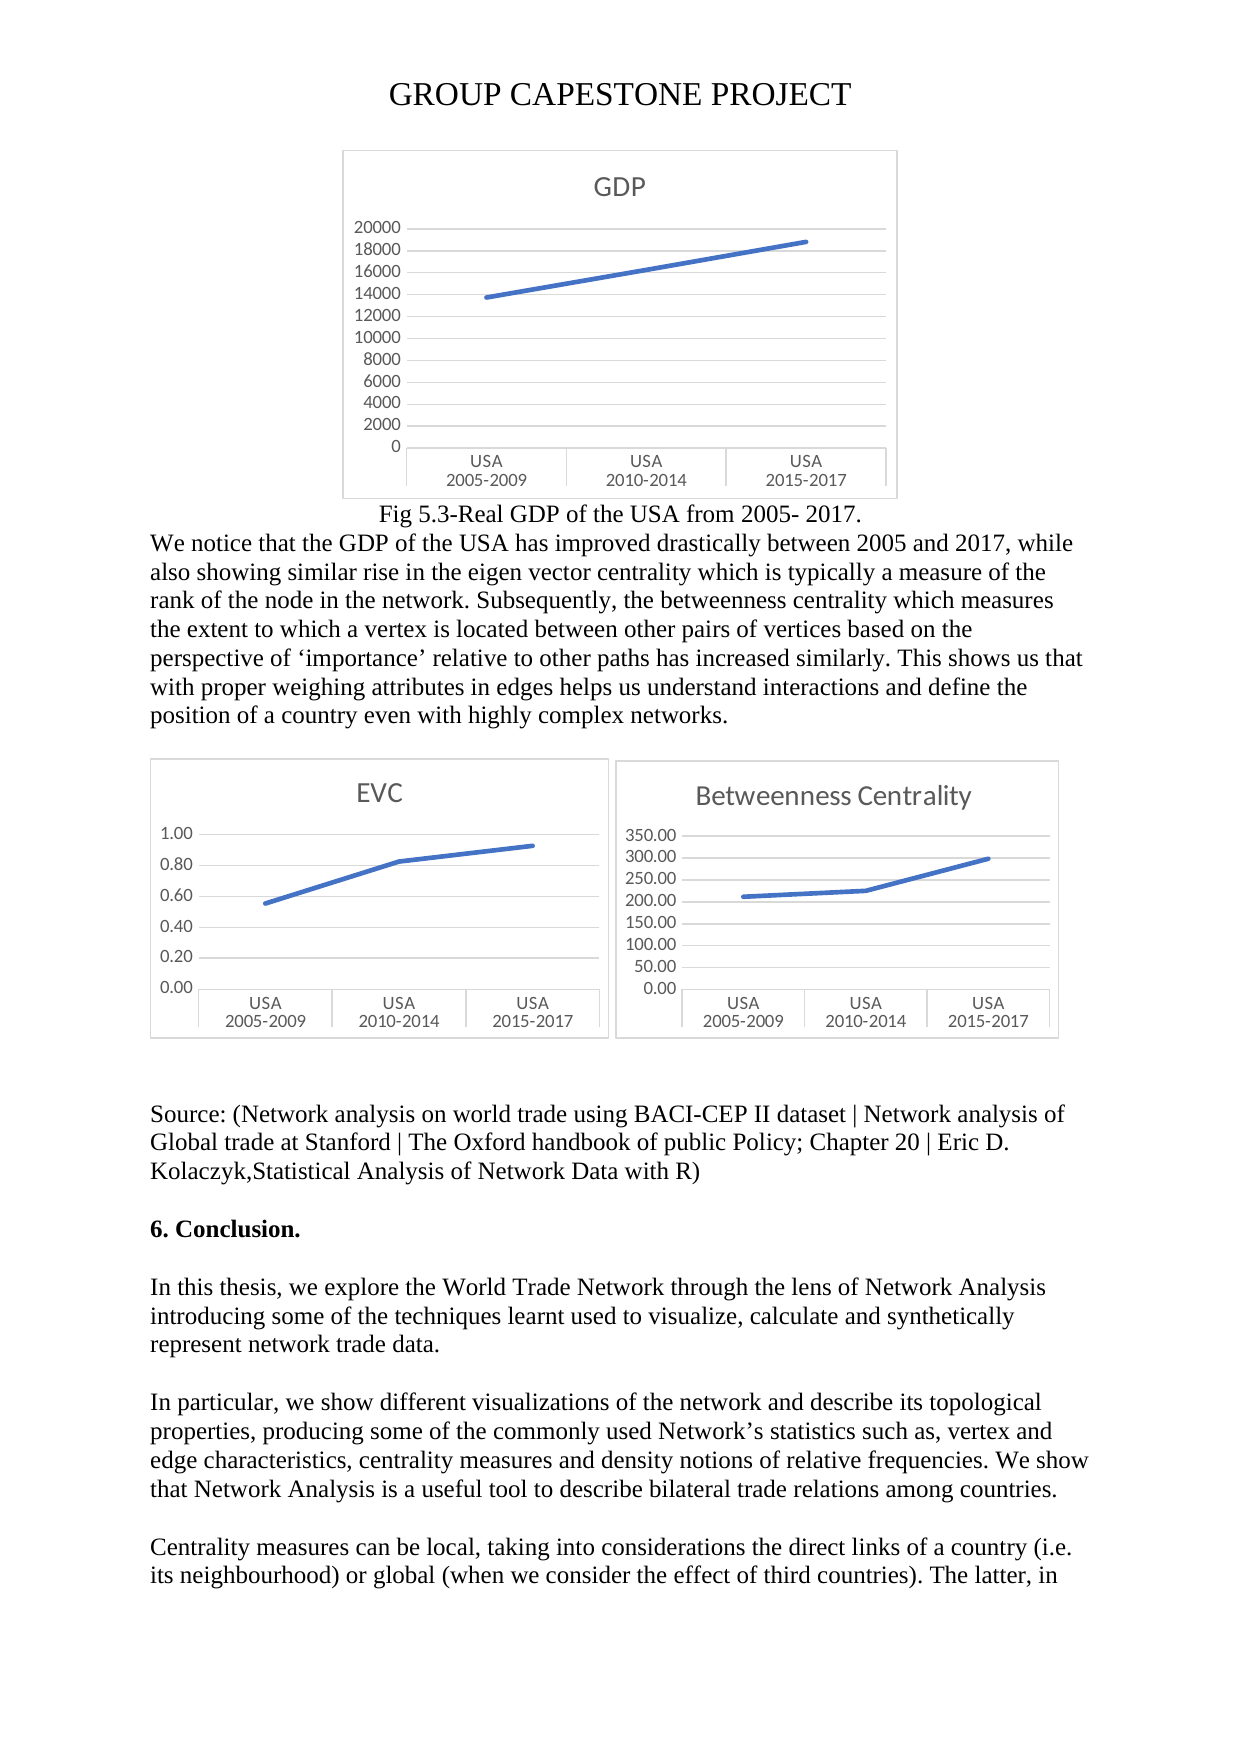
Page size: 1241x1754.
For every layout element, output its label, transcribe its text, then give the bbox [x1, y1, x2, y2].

text In this thesis, we explore the World Trade Network through the lens of Network Analysis introducing some of the techniques learnt used to visualize, calculate and synthetically represent network trade data. [150, 1272, 1090, 1358]
text We notice that the GDP of the USA has improved drastically between 2005 and 2017, while also showing similar rise in the eigen vector centrality which is typically a measure of the rank of the node in the network. Subsequently, the betweenness centrality which measures the extent to which a vertex is located between other pairs of vertices based on the perspective of ‘importance’ relative to other paths has increased similarly. This shows us that with proper weighing attributes in edges helps us understand interactions and define the position of a country even with highly complex networks. [150, 528, 1090, 729]
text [150, 1532, 1090, 1589]
text 6. Conclusion. [150, 1214, 1090, 1243]
text Source: (Network analysis on world trade using BACI-CEP II dataset | Network analysis of Global trade at Stanford | The Oxford handbook of public Policy; Chapter 20 | Eric D. Kolaczyk,Statistical Analysis of Network Data with R) [150, 1099, 1090, 1185]
text Fig 5.3-Real GDP of the USA from 2005- 2017. [150, 499, 1090, 528]
text In particular, we show different visualizations of the network and describe its topological properties, producing some of the commonly used Network’s statistics such as, vertex and edge characteristics, centrality measures and density notions of relative frequencies. We show that Network Analysis is a useful tool to describe bilateral trade relations among countries. [150, 1387, 1090, 1502]
